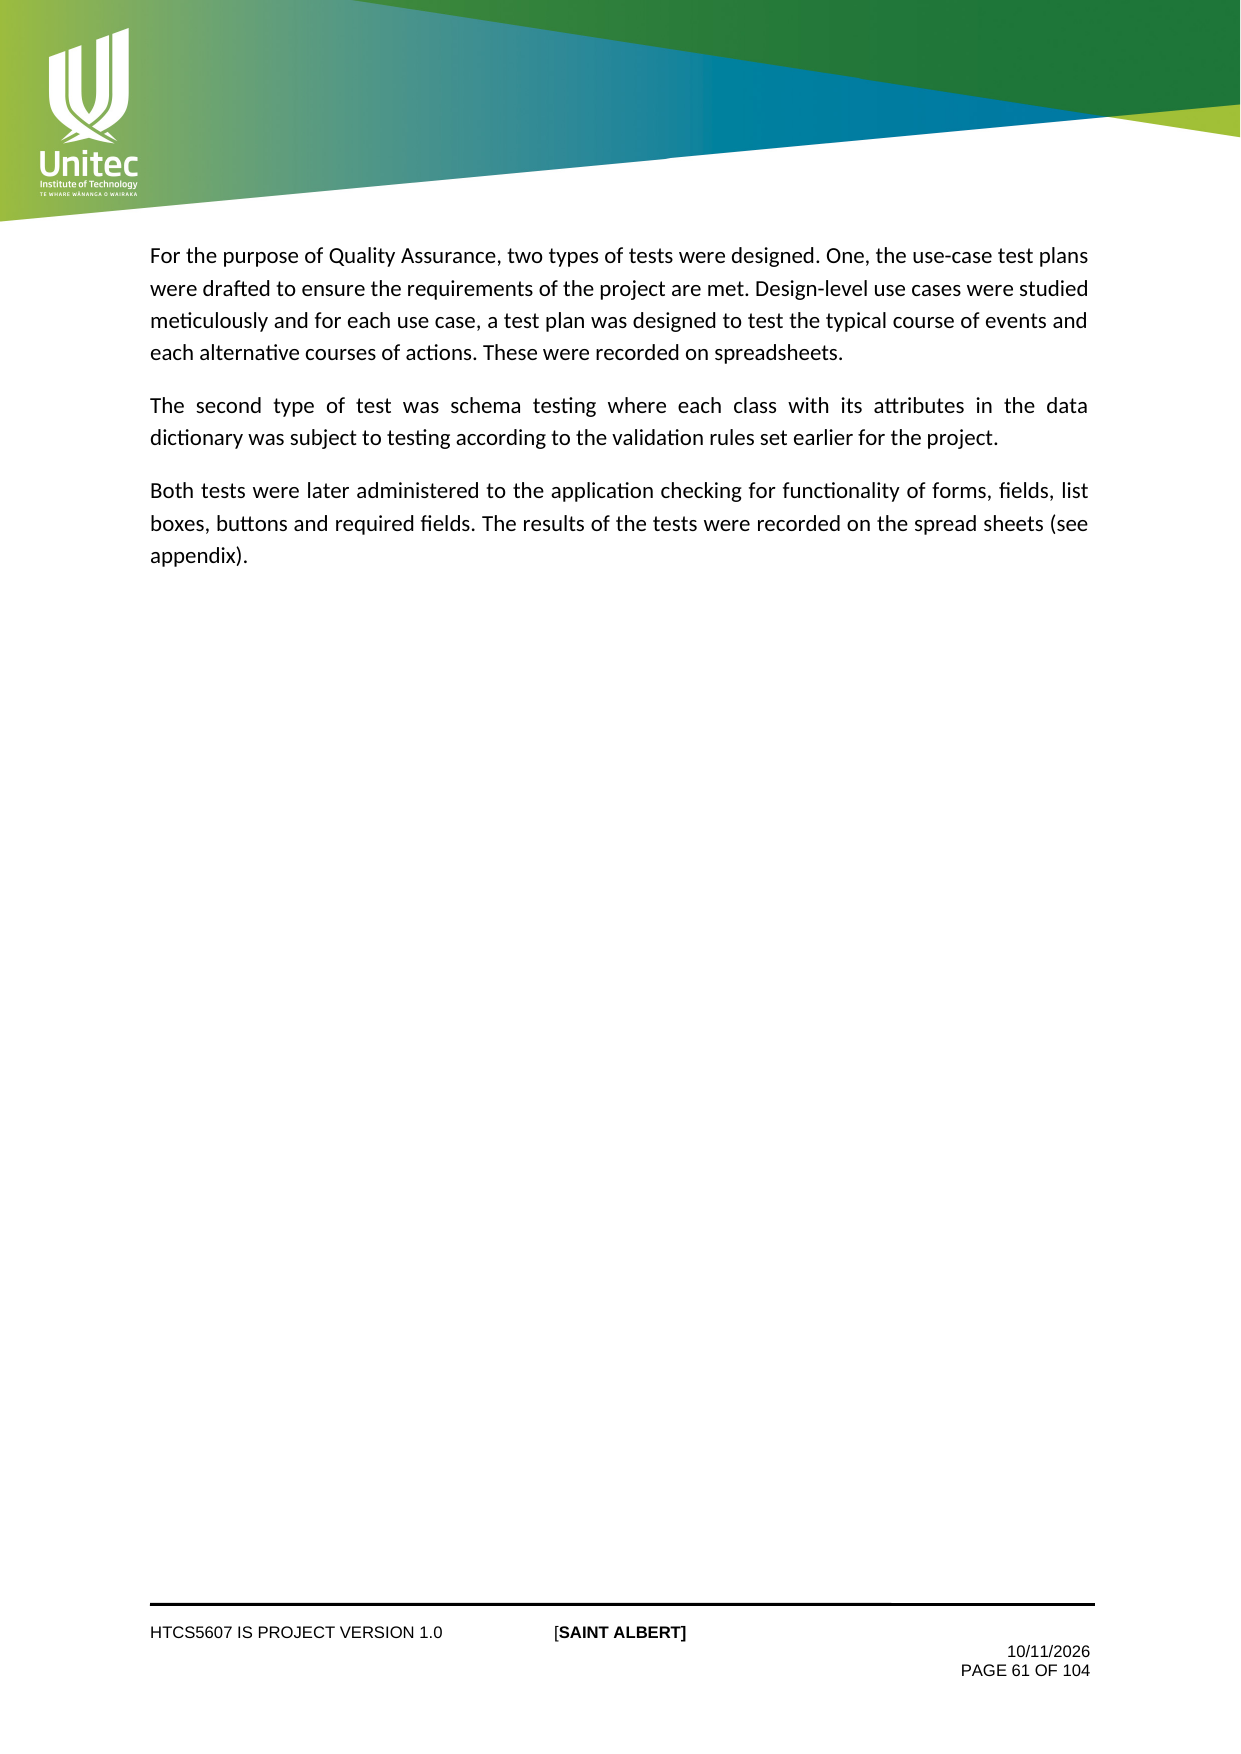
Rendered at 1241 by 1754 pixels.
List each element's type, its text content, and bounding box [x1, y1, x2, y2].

text For the purpose of Quality Assurance, two types of tests were designed. One, the use-case test plans were drafted to ensure the requirements of the project are met. Design-level use cases were studied meticulously and for each use case, a test plan was designed to test the typical course of events and each alternative courses of actions. These were recorded on spreadsheets. [150, 192, 1090, 366]
picture [0, 0, 1241, 238]
text Both tests were later administered to the application checking for functionality of forms, fields, list boxes, buttons and required fields. The results of the tests were recorded on the spread sheets (see appendix). [150, 476, 1090, 569]
text The second type of test was schema testing where each class with its attributes in the data dictionary was subject to testing according to the validation rules set earlier for the project. [150, 391, 1090, 451]
